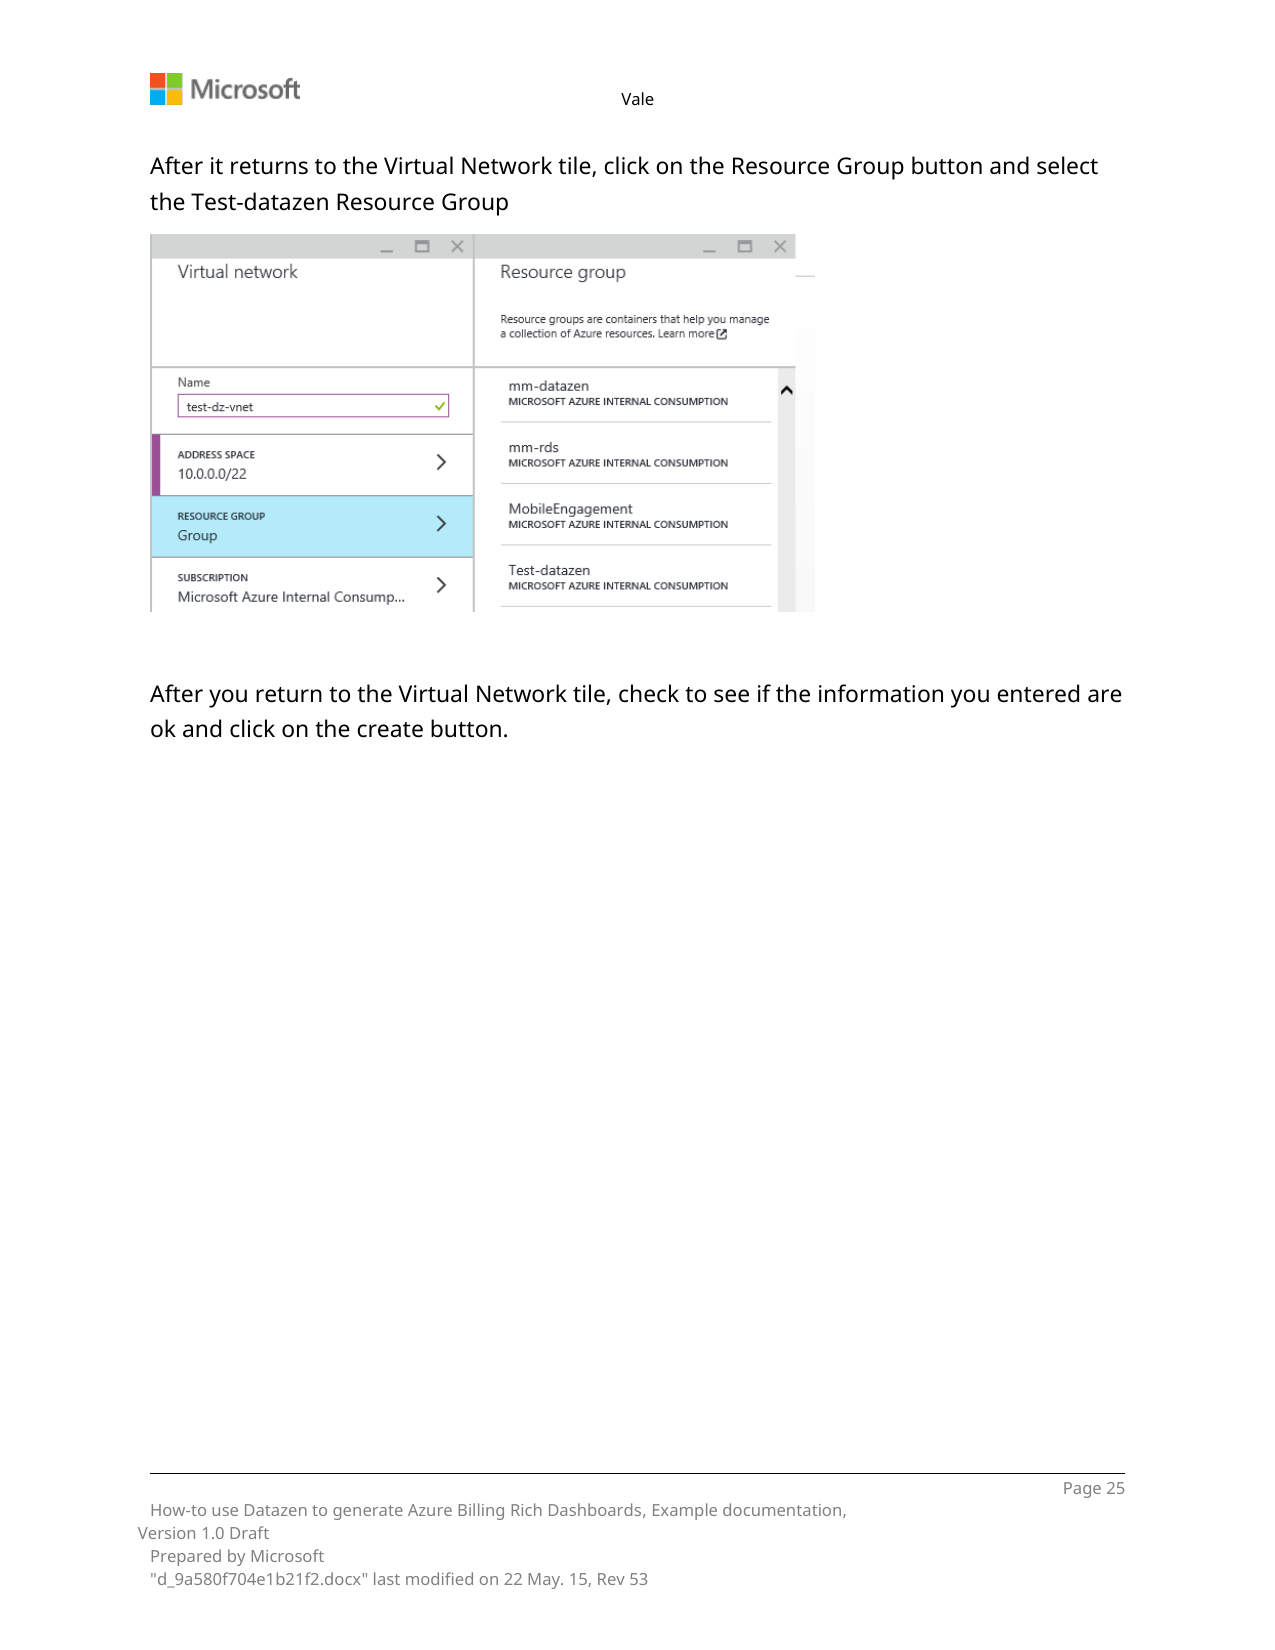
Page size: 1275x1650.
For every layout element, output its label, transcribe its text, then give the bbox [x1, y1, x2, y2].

picture [150, 73, 300, 106]
text After you return to the Virtual Network tile, check to see if the information you entered are ok and click on the create button. [150, 677, 1125, 745]
picture [150, 234, 815, 612]
text After it returns to the Virtual Network tile, click on the Resource Group button and select the Test-datazen Resource Group [150, 150, 1125, 217]
